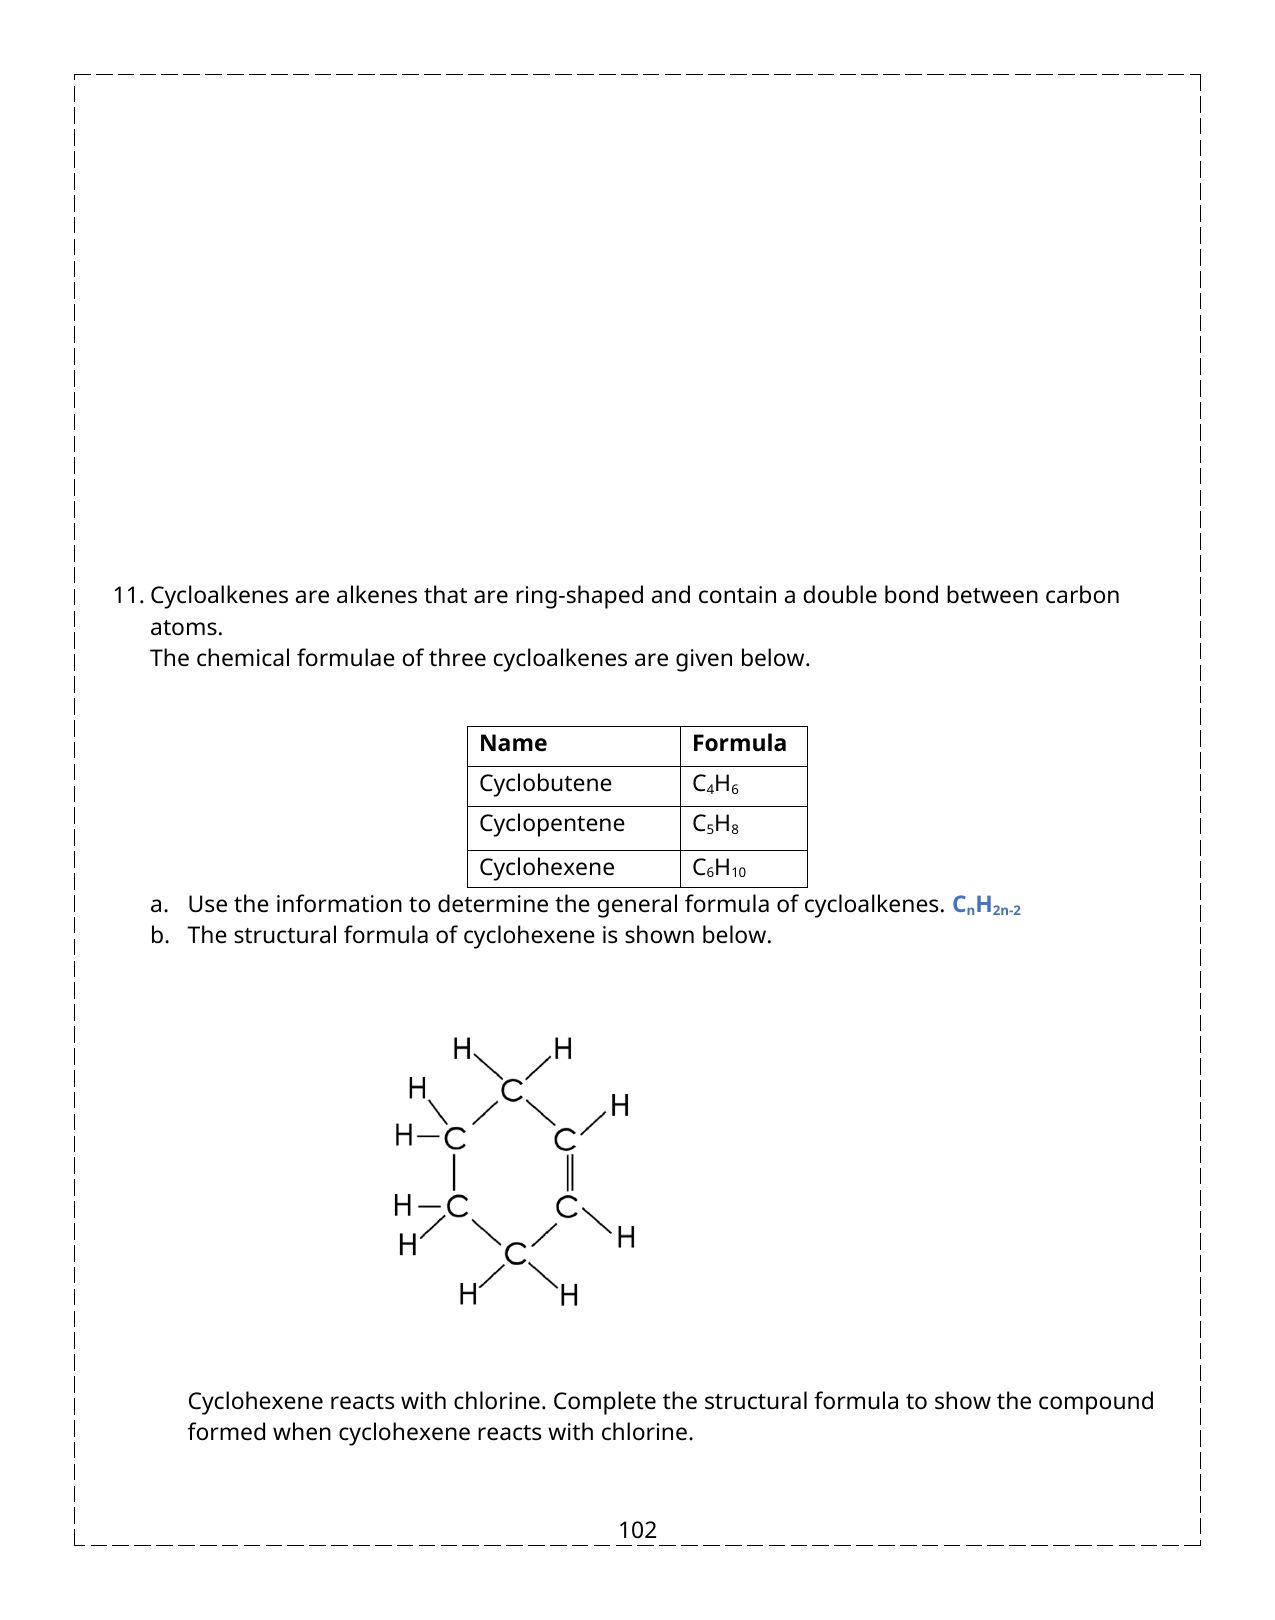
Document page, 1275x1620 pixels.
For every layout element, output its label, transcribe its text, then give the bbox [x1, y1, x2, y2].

list The structural formula of cyclohexene is shown below. [150, 919, 1200, 950]
picture [376, 1007, 654, 1357]
table_header Formula [681, 727, 807, 766]
table_cell Cyclobutene [468, 767, 680, 806]
list Cyclohexene reacts with chlorine. Complete the structural formula to show the compound formed when cyclohexene reacts with chlorine. [187, 1385, 1200, 1447]
table_header Name [468, 727, 680, 766]
list Use the information to determine the general formula of cycloalkenes. CnH2n-2 [150, 888, 1200, 919]
list Cycloalkenes are alkenes that are ring-shaped and contain a double bond between carbon atoms. [112, 579, 1200, 642]
table_cell Cyclohexene [468, 851, 680, 887]
table_cell C4H6 [681, 767, 807, 806]
table_cell Cyclopentene [468, 807, 680, 849]
table_cell C6H10 [681, 851, 807, 887]
list The chemical formulae of three cycloalkenes are given below. [150, 642, 1200, 673]
table_cell C5H8 [681, 807, 807, 849]
